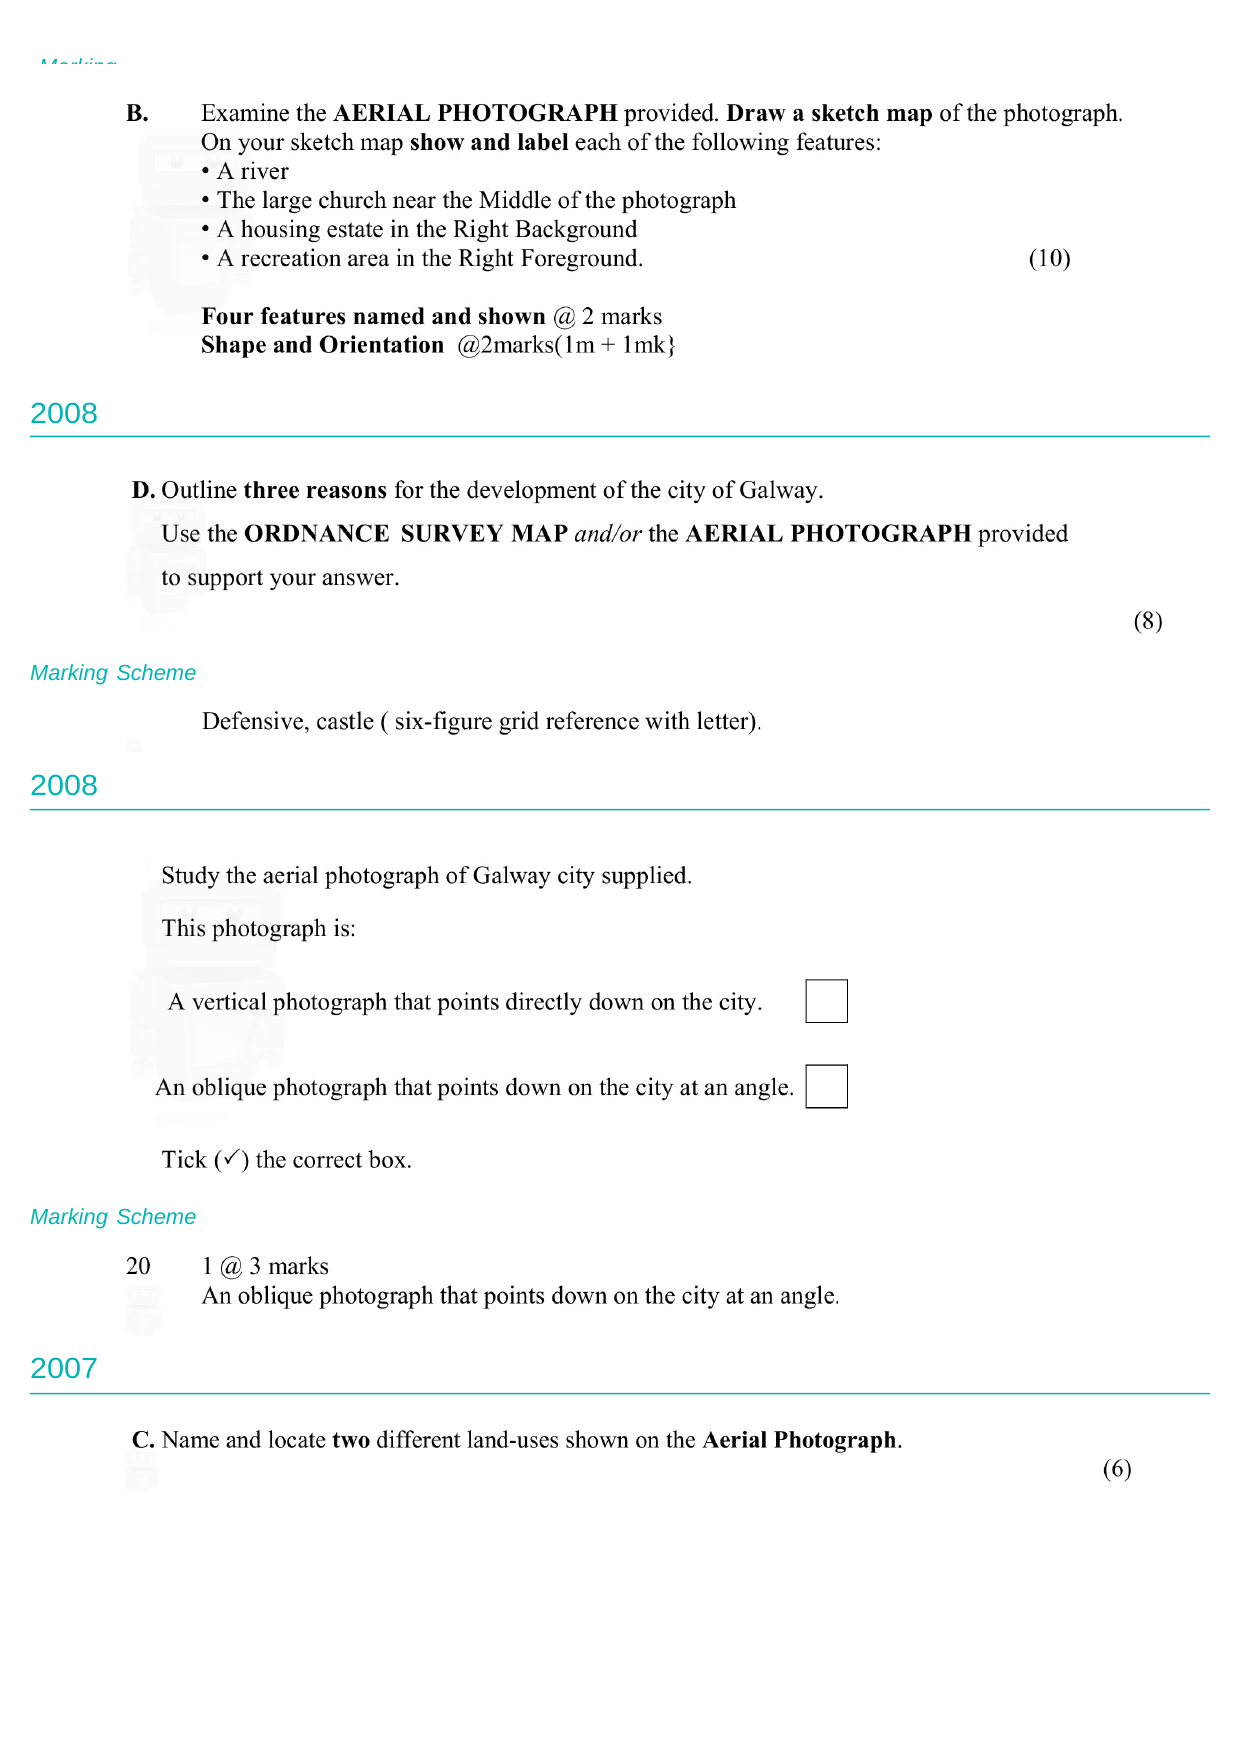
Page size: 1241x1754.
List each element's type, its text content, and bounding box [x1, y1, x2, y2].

text Marking Scheme [30, 1204, 1221, 1229]
picture [124, 1430, 1131, 1492]
text Marking Scheme [30, 660, 1221, 686]
picture [129, 862, 848, 1173]
picture [125, 711, 761, 752]
picture [126, 103, 1122, 358]
picture [126, 480, 1162, 634]
picture [124, 1256, 838, 1336]
subtitle 2008 [30, 725, 1221, 801]
text 2008 [30, 396, 1221, 429]
